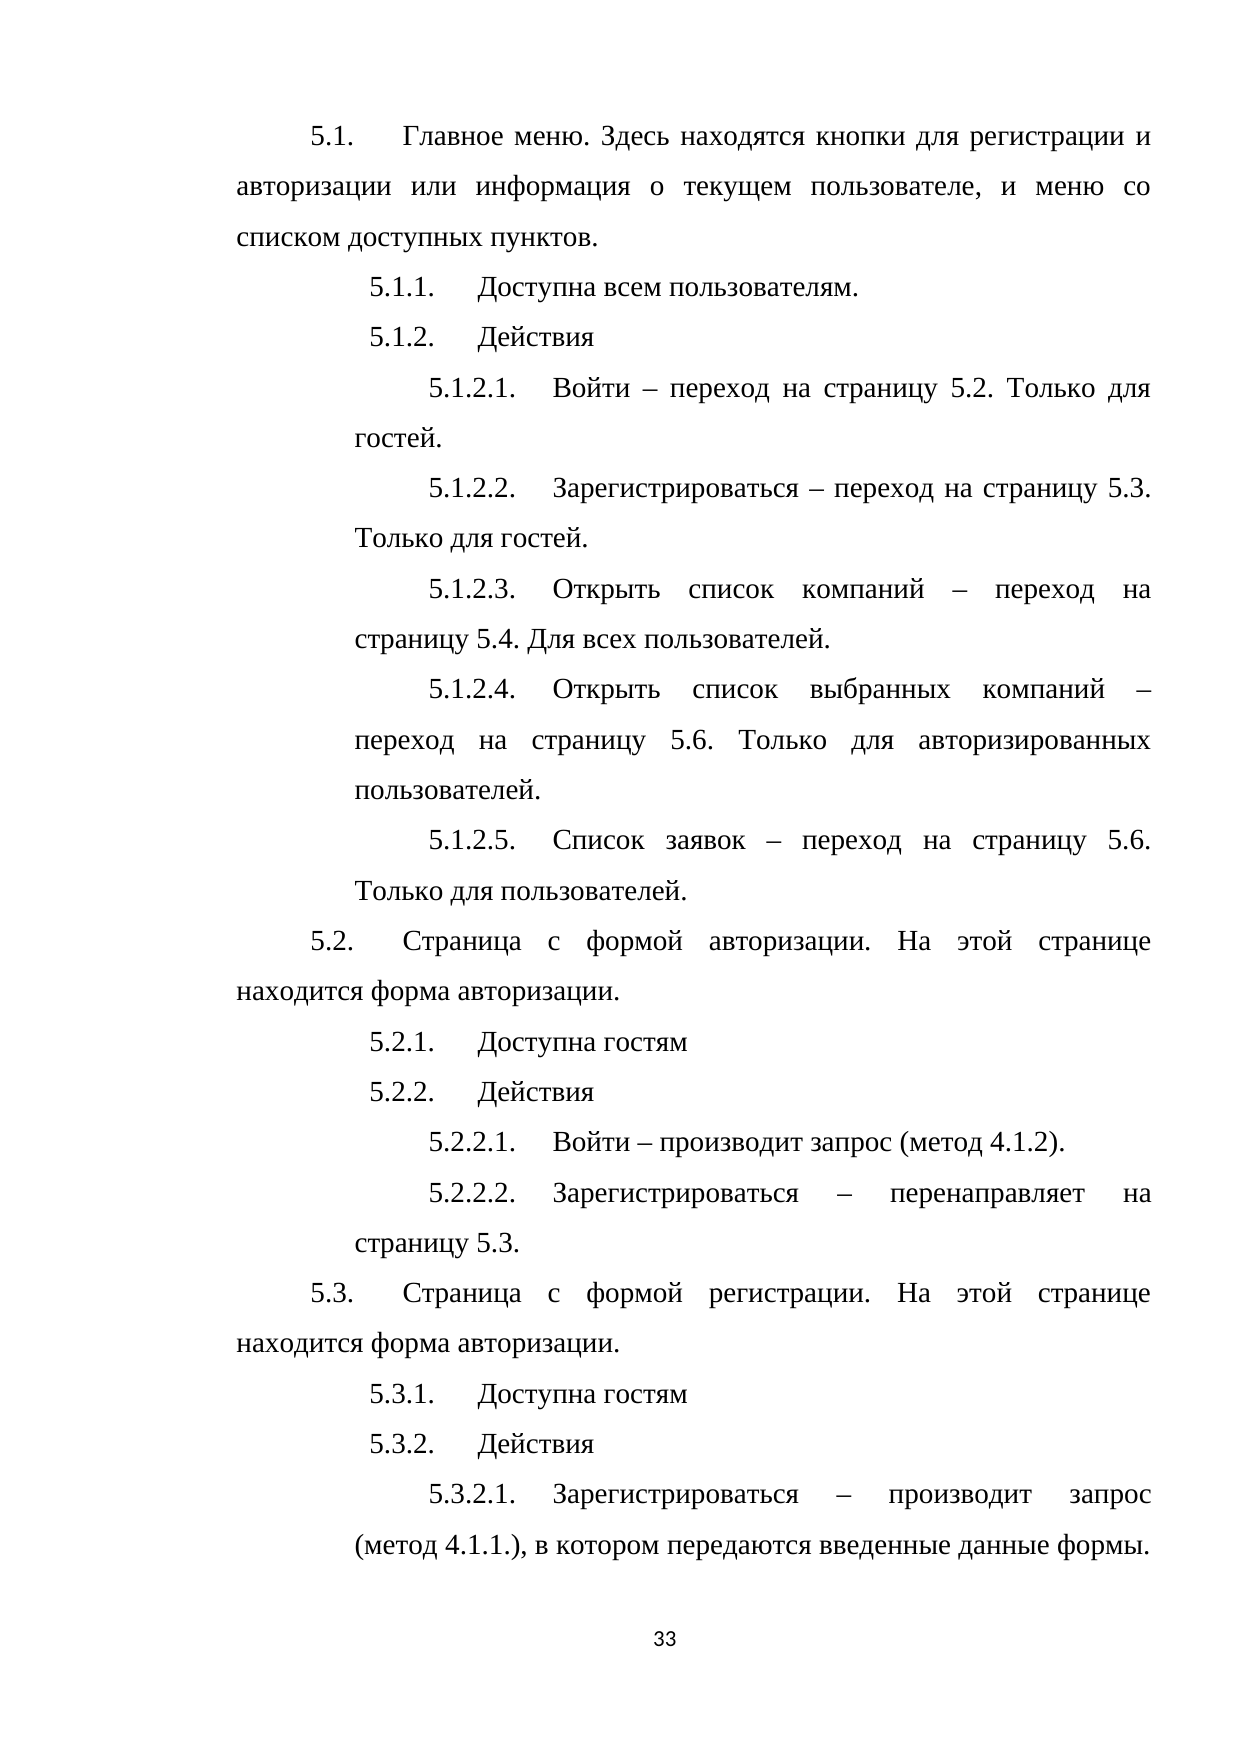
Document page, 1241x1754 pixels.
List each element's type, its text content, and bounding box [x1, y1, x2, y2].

list Страница с формой регистрации. На этой странице находится форма авторизации. [236, 1275, 1152, 1359]
list Зарегистрироваться – производит запрос (метод 4.1.1.), в котором передаются введенные данные формы. [354, 1477, 1152, 1560]
list Доступна всем пользователям. [295, 269, 1152, 303]
list Доступна гостям [295, 1376, 1152, 1409]
list Войти – переход на страницу 5.2. Только для гостей. [354, 370, 1152, 453]
list Главное меню. Здесь находятся кнопки для регистрации и авторизации или информация о текущем пользователе, и меню со списком доступных пунктов. [236, 118, 1152, 252]
list Зарегистрироваться – переход на страницу 5.3. Только для гостей. [354, 470, 1152, 554]
list Доступна гостям [295, 1024, 1152, 1057]
list Действия [295, 1426, 1152, 1460]
list Открыть список компаний – переход на страницу 5.4. Для всех пользователей. [354, 571, 1152, 655]
list Действия [295, 1074, 1152, 1108]
list Действия [295, 319, 1152, 353]
list Открыть список выбранных компаний – переход на страницу 5.6. Только для авторизированных пользователей. [354, 672, 1152, 806]
list Войти – производит запрос (метод 4.1.2). [354, 1124, 1152, 1158]
list Список заявок – переход на страницу 5.6. Только для пользователей. [354, 822, 1152, 906]
list Страница с формой авторизации. На этой странице находится форма авторизации. [236, 923, 1152, 1007]
list Зарегистрироваться – перенаправляет на страницу 5.3. [354, 1175, 1152, 1258]
